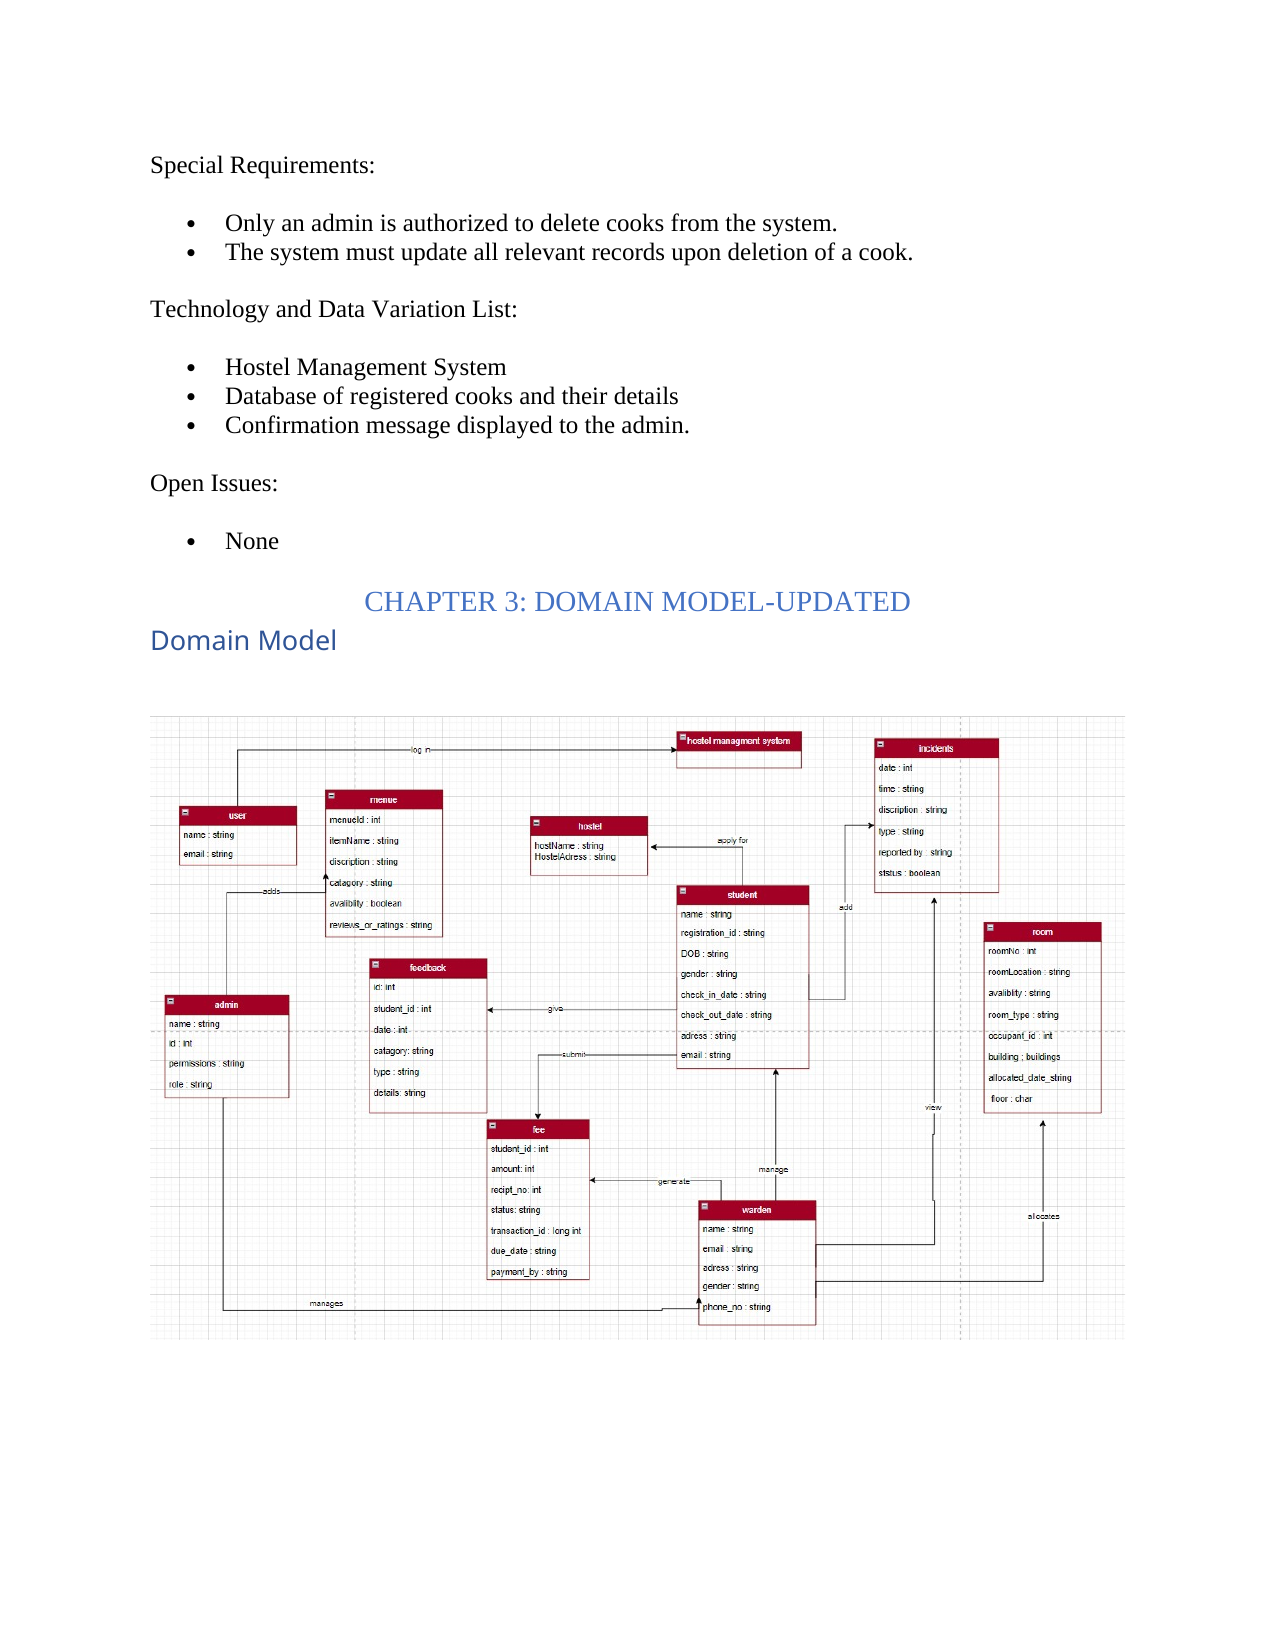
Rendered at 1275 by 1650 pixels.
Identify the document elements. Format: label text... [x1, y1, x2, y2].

list Hostel Management System [187, 352, 1125, 381]
list Only an admin is authorized to delete cooks from the system. [187, 208, 1125, 237]
subtitle CHAPTER 3: DOMAIN MODEL-UPDATED [150, 584, 1125, 617]
list Confirmation message displayed to the admin. [187, 410, 1125, 439]
picture [150, 716, 1125, 1340]
subtitle Domain Model [150, 621, 1125, 658]
list Database of registered cooks and their details [187, 381, 1125, 410]
text Special Requirements: [150, 150, 1125, 179]
text Technology and Data Variation List: [150, 294, 1125, 323]
list None [187, 526, 1125, 554]
list The system must update all relevant records upon deletion of a cook. [187, 237, 1125, 265]
text Open Issues: [150, 468, 1125, 497]
